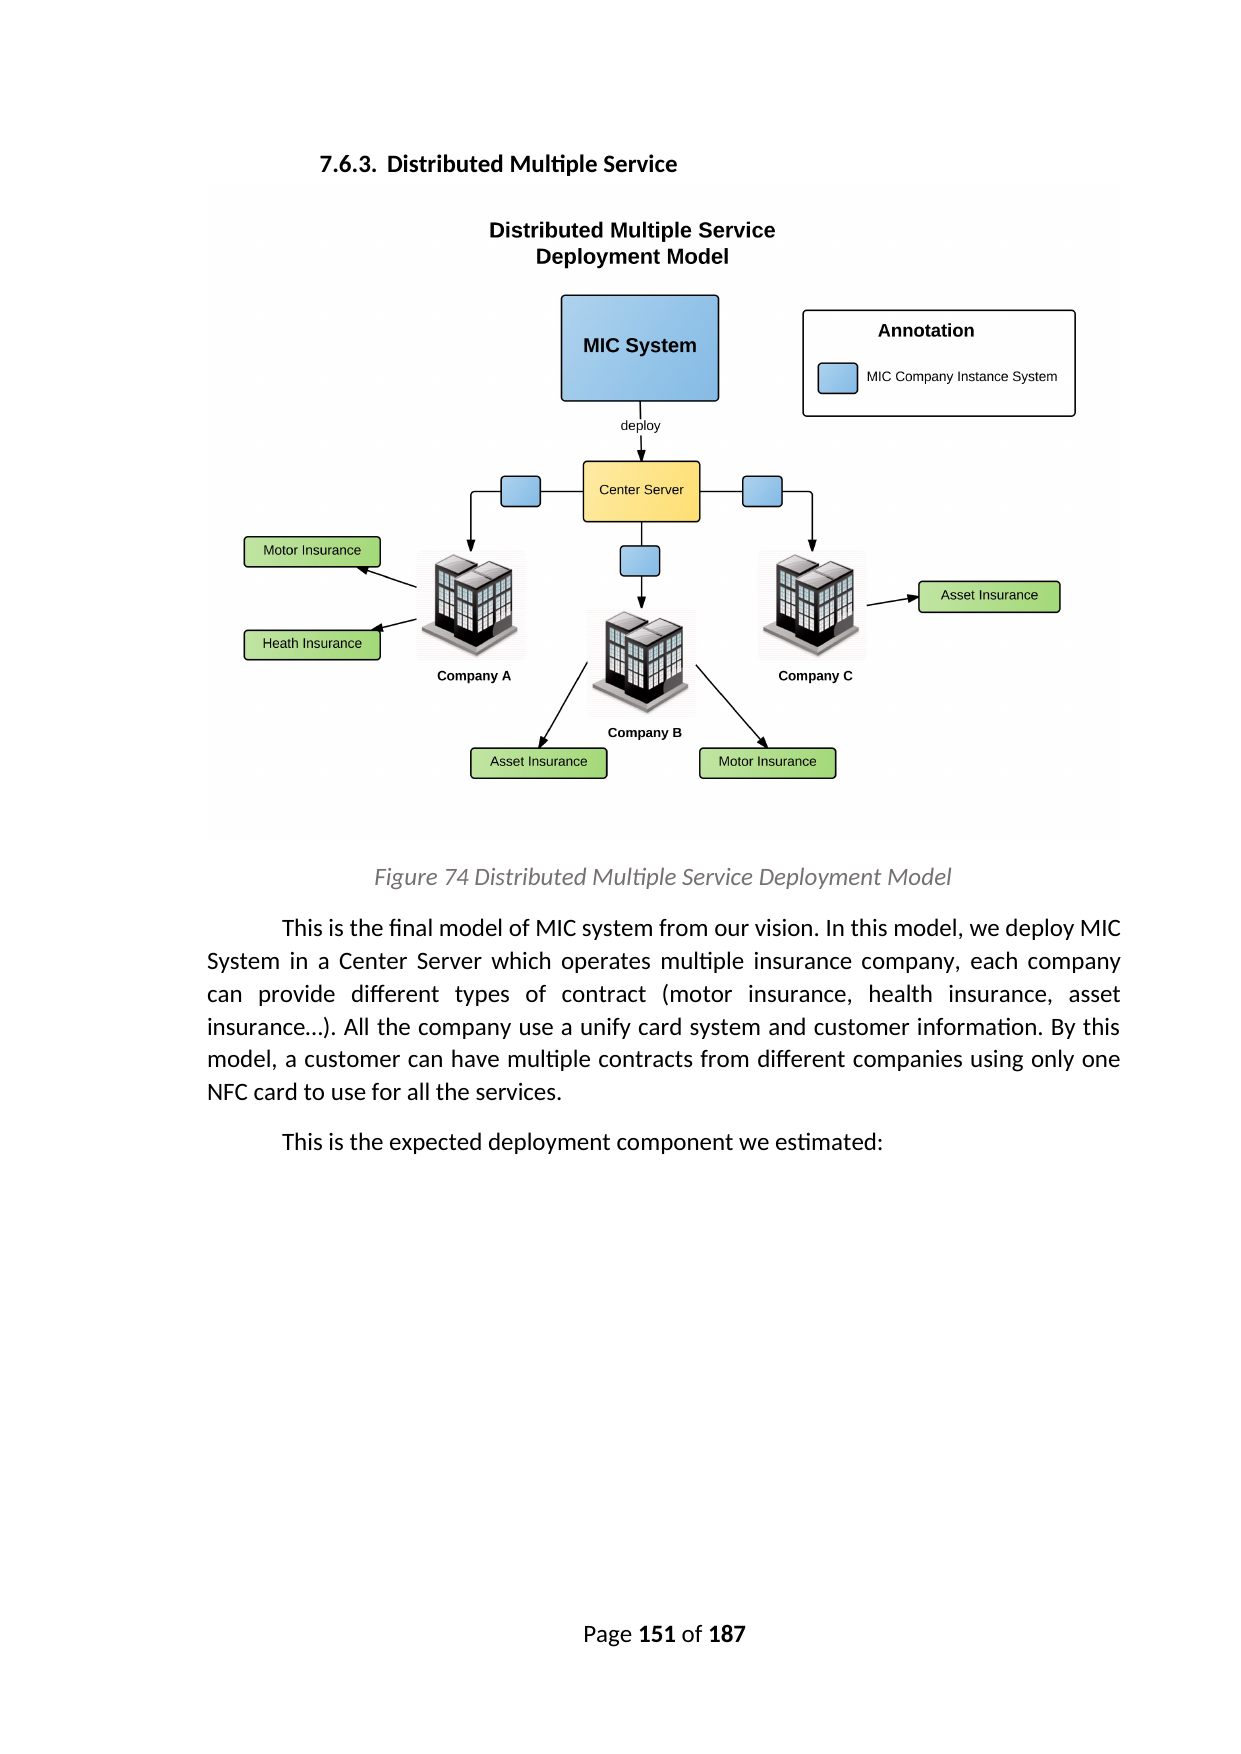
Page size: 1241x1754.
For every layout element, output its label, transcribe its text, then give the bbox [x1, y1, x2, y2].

picture [206, 180, 1122, 842]
text Figure Distributed Multiple Service Deployment Model [207, 861, 1122, 891]
subtitle Distributed Multiple Service [319, 148, 1122, 178]
text This is the expected deployment component we estimated: [207, 1126, 1122, 1157]
text This is the final model of MIC system from our vision. In this model, we deploy MIC System in a Center Server which operates multiple insurance company, each company can provide different types of contract (motor insurance, health insurance, asset insurance…). All the company use a unify card system and customer information. By this model, a customer can have multiple contracts from different companies using only one NFC card to use for all the services. [207, 912, 1122, 1107]
